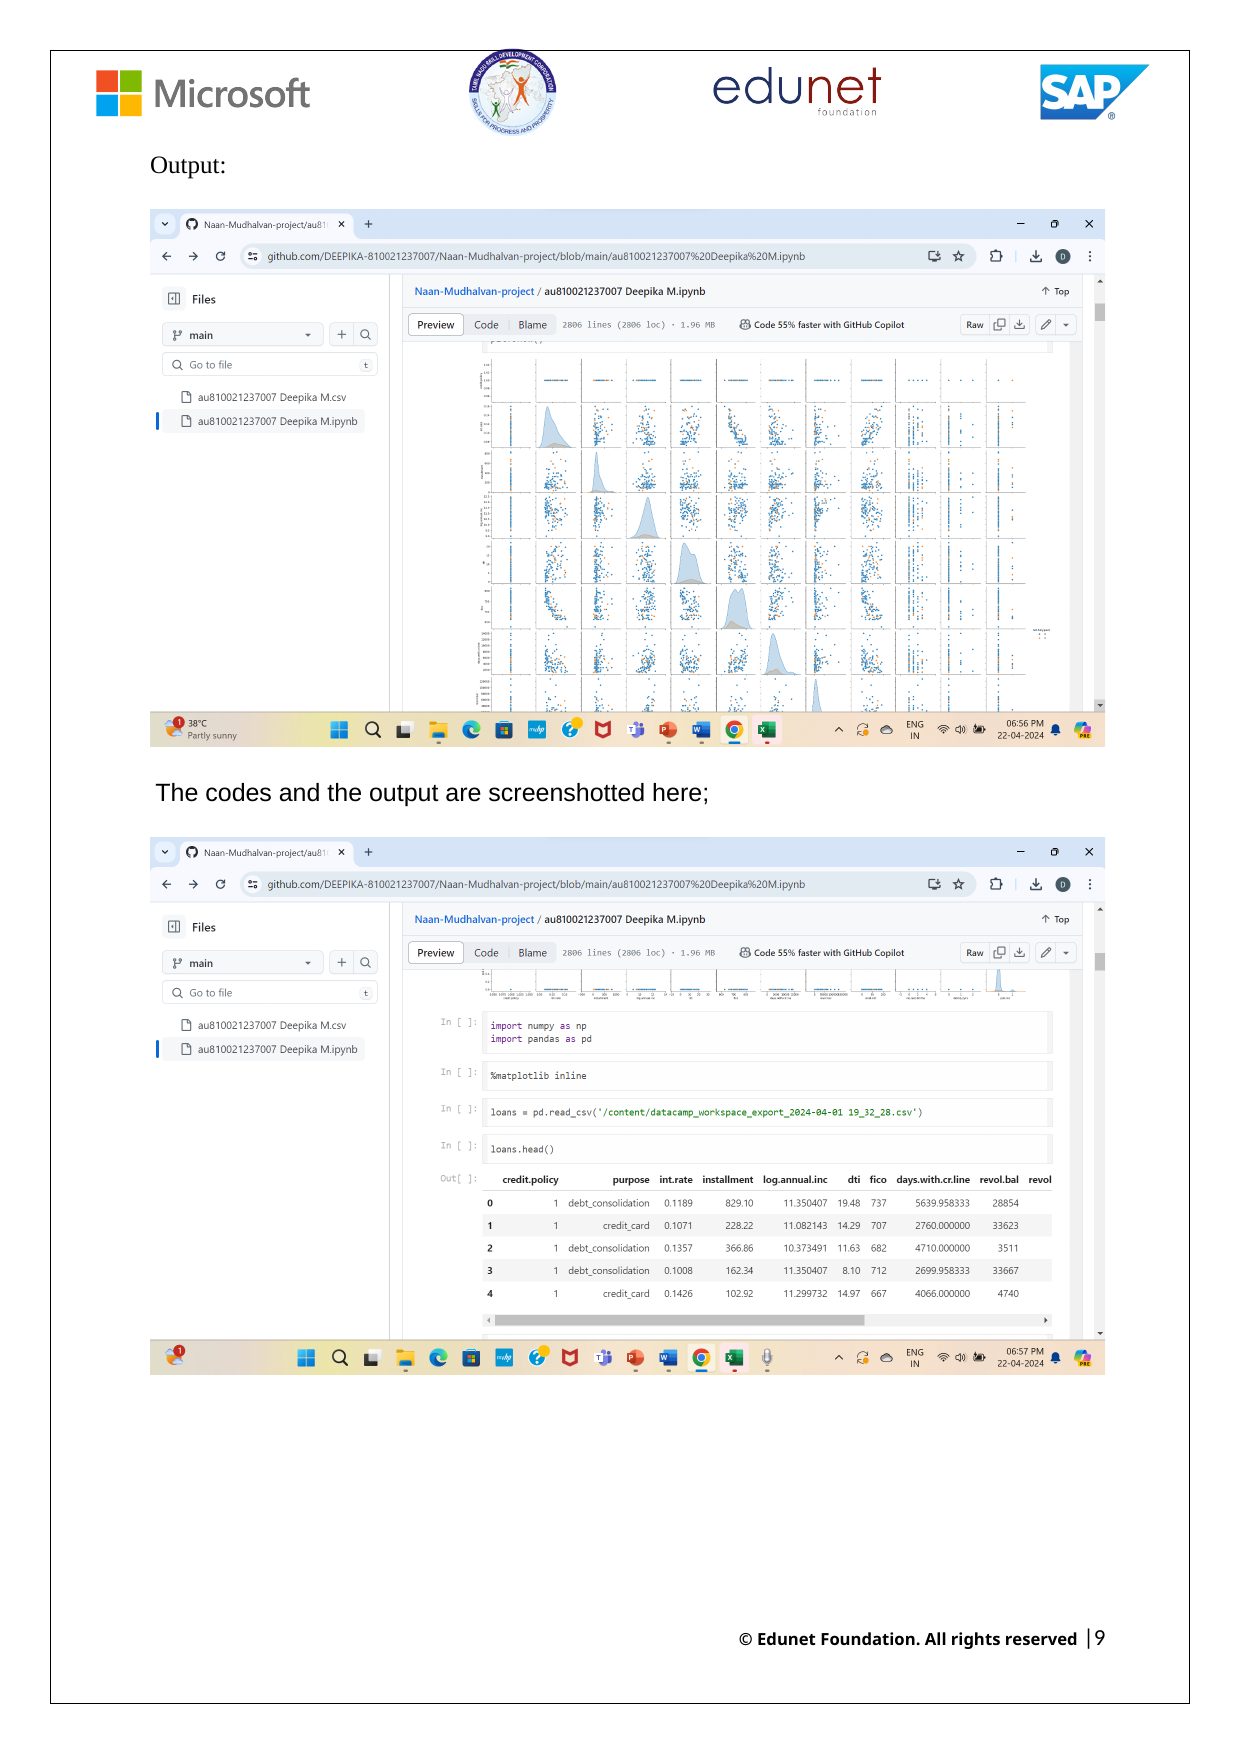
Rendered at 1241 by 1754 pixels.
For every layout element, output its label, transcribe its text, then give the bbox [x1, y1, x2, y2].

picture [150, 209, 1106, 747]
picture [706, 60, 889, 122]
picture [466, 45, 558, 50]
picture [466, 51, 558, 137]
text The codes and the output are screenshotted here; [150, 778, 1105, 806]
picture [91, 65, 316, 121]
picture [1039, 63, 1151, 121]
text Output: [150, 150, 1105, 179]
picture [150, 837, 1106, 1375]
